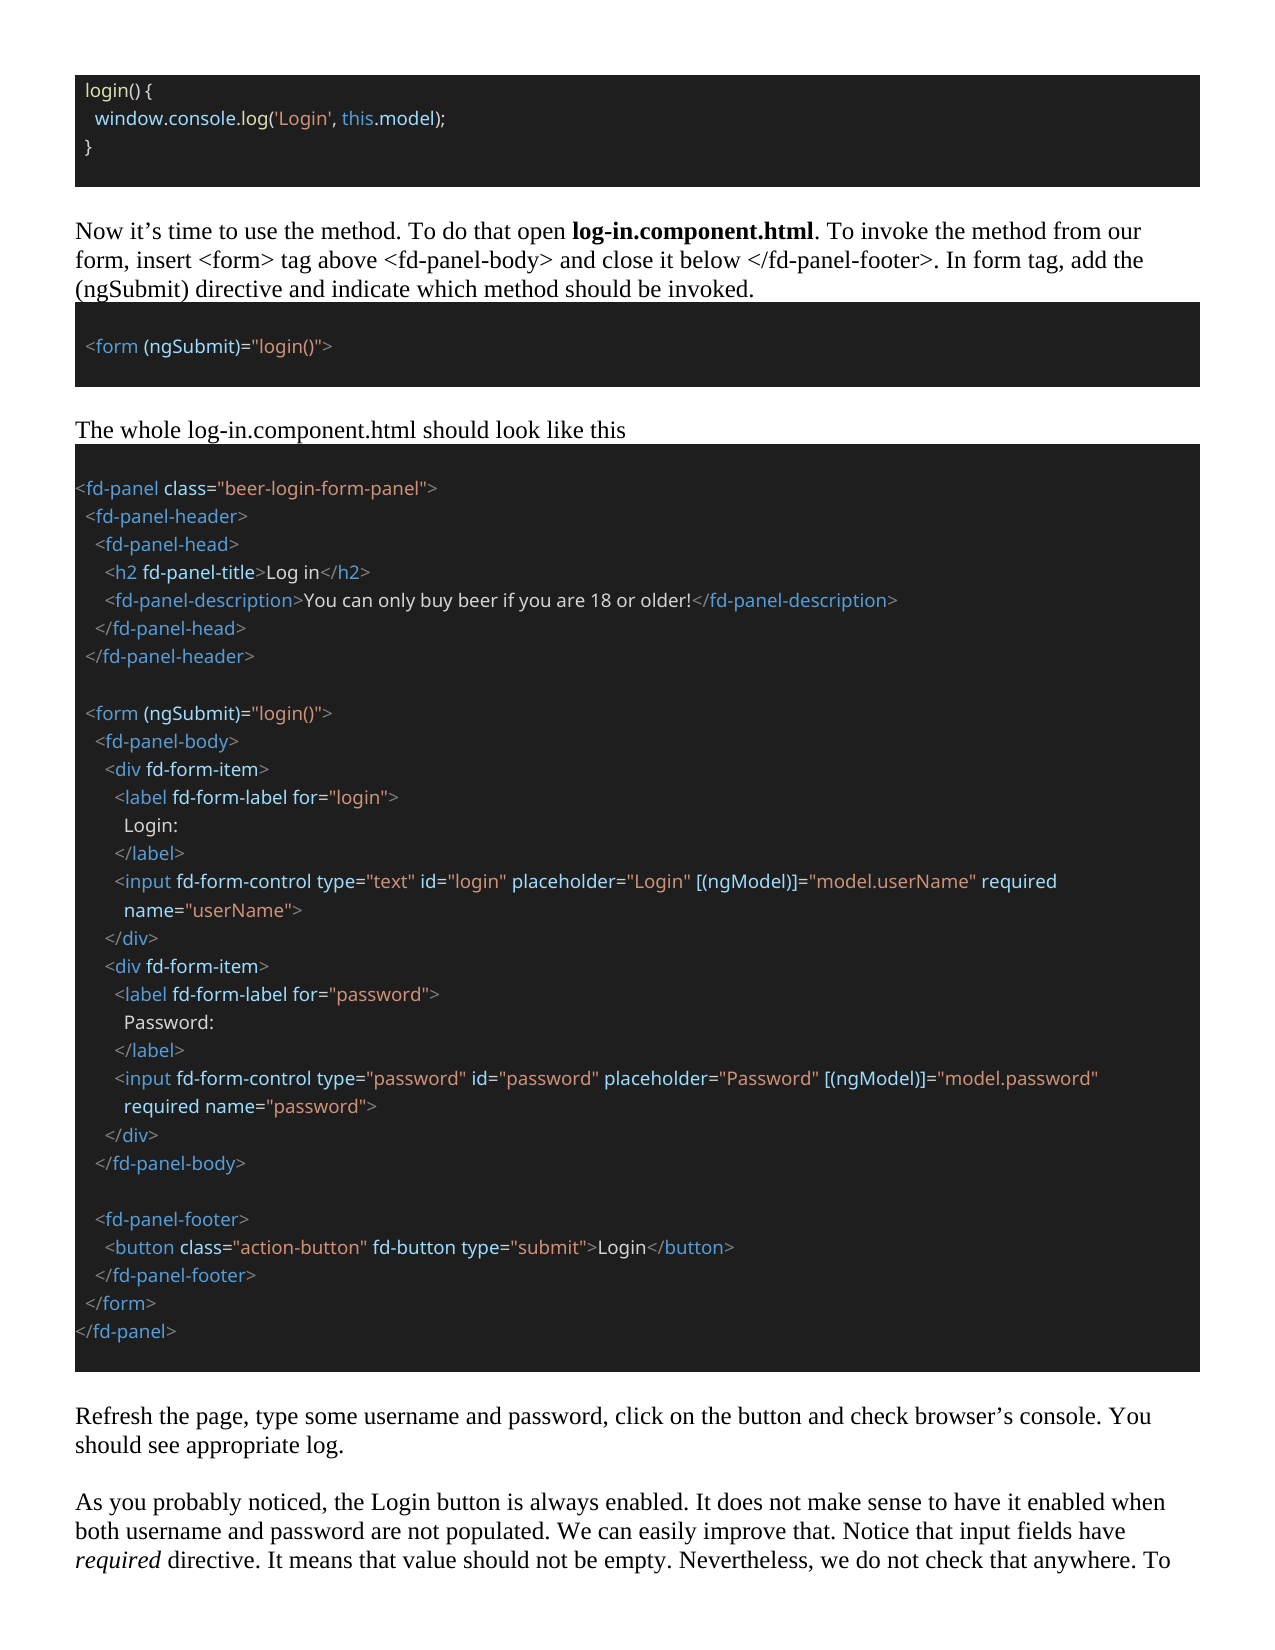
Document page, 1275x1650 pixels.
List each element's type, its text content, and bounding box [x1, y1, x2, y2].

text <fd-panel class="beer-login-form-panel"> [75, 472, 1200, 501]
text The whole log-in.component.html should look like this [75, 416, 1200, 444]
text <div fd-form-item> [75, 754, 1200, 782]
text Refresh the page, type some username and password, click on the button and check browser’s console. You should see appropriate log. [75, 1401, 1200, 1459]
text <fd-panel-body> [75, 726, 1200, 754]
text window.console.log('Login', this.model); [75, 103, 1200, 131]
text <input fd-form-control type="text" id="login" placeholder="Login" [(ngModel)]="model.userName" required [75, 866, 1200, 894]
text <label fd-form-label for="login"> [75, 782, 1200, 810]
text </div> [75, 1119, 1200, 1147]
text </fd-panel-body> [75, 1147, 1200, 1176]
text required name="password"> [75, 1091, 1200, 1119]
text <button class="action-button" fd-button type="submit">Login</button> [75, 1232, 1200, 1260]
text } [75, 131, 1200, 159]
text <fd-panel-head> [75, 529, 1200, 557]
text </label> [75, 838, 1200, 866]
text <input fd-form-control type="password" id="password" placeholder="Password" [(ngModel)]="model.password" [75, 1063, 1200, 1091]
text <label fd-form-label for="password"> [75, 979, 1200, 1007]
text <div fd-form-item> [75, 951, 1200, 979]
text Login: [75, 810, 1200, 838]
text </fd-panel-head> [75, 613, 1200, 641]
text Now it’s time to use the method. To do that open log-in.component.html. To invoke the method from our form, insert <form> tag above <fd-panel-body> and close it below </fd-panel-footer>. In form tag, add the (ngSubmit) directive and indicate which method should be invoked. [75, 216, 1200, 302]
text <form (ngSubmit)="login()"> [75, 331, 1200, 359]
text </fd-panel> [75, 1316, 1200, 1344]
text login() { [75, 75, 1200, 103]
text name="userName"> [75, 894, 1200, 922]
text </fd-panel-footer> [75, 1260, 1200, 1288]
text </label> [75, 1035, 1200, 1063]
text </form> [75, 1288, 1200, 1316]
text <h2 fd-panel-title>Log in</h2> [75, 557, 1200, 585]
text </fd-panel-header> [75, 641, 1200, 669]
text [75, 1487, 1200, 1574]
text <fd-panel-footer> [75, 1204, 1200, 1232]
text Password: [75, 1007, 1200, 1035]
text <form (ngSubmit)="login()"> [75, 697, 1200, 726]
text <fd-panel-header> [75, 501, 1200, 529]
text </div> [75, 922, 1200, 951]
text <fd-panel-description>You can only buy beer if you are 18 or older!</fd-panel-description> [75, 585, 1200, 613]
